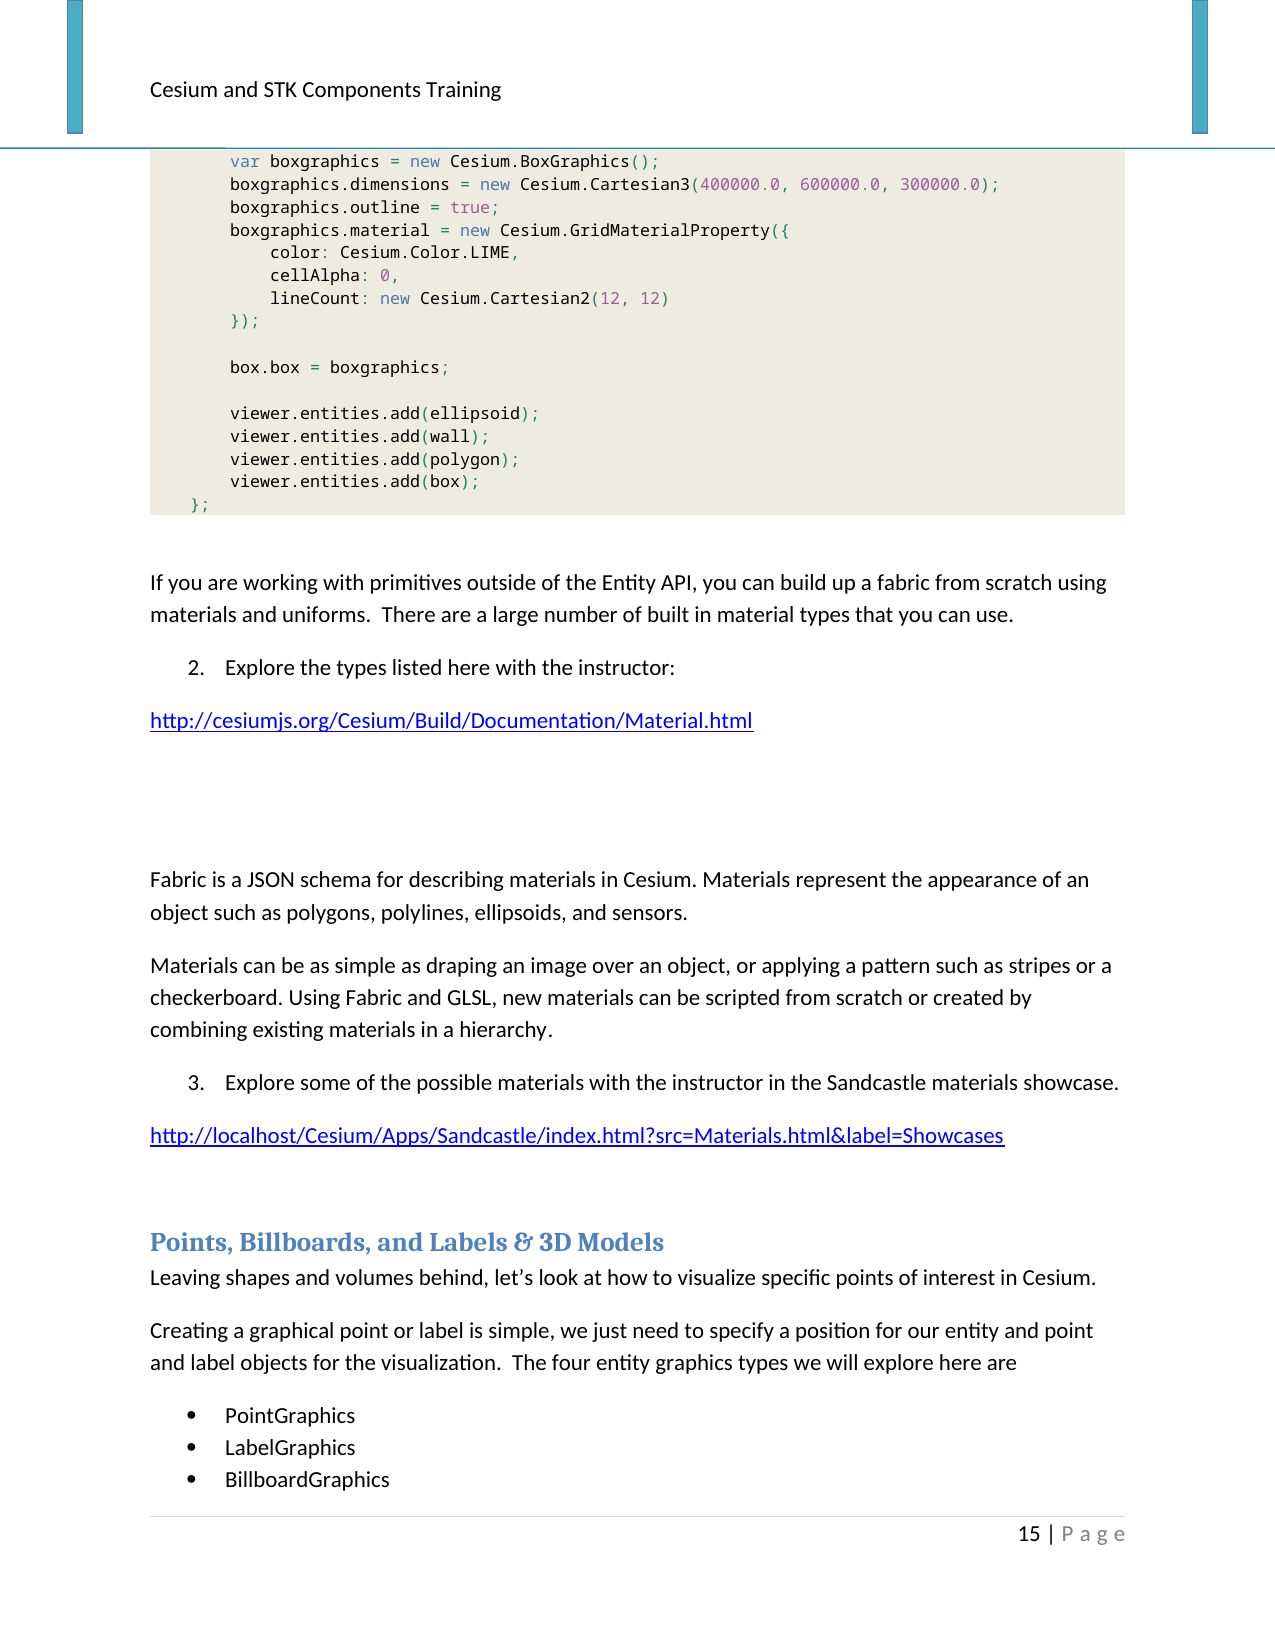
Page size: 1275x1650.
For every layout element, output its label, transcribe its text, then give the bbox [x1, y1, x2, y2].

text viewer.entities.add(ellipsoid); [150, 402, 1125, 424]
text box.box = boxgraphics; [150, 355, 1125, 378]
text }); [150, 309, 1125, 332]
list BillboardGraphics [187, 1466, 1125, 1493]
text Leaving shapes and volumes behind, let’s look at how to visualize specific points of interest in Cesium. [150, 1263, 1125, 1291]
text boxgraphics.material = new Cesium.GridMaterialProperty({ [150, 218, 1125, 241]
text viewer.entities.add(polygon); [150, 447, 1125, 470]
list PointGraphics [187, 1401, 1125, 1429]
list LabelGraphics [187, 1433, 1125, 1461]
text lineCount: new Cesium.Cartesian2(12, 12) [150, 286, 1125, 309]
text viewer.entities.add(wall); [150, 424, 1125, 447]
text http://localhost/Cesium/Apps/Sandcastle/index.html?src=Materials.html&label=Showcases [150, 1121, 1125, 1149]
text cellAlpha: 0, [150, 263, 1125, 286]
list Explore the types listed here with the instructor: [187, 653, 1125, 681]
text boxgraphics.dimensions = new Cesium.Cartesian3(400000.0, 600000.0, 300000.0); [150, 173, 1125, 195]
text Materials can be as simple as draping an image over an object, or applying a pattern such as stripes or a checkerboard. Using Fabric and GLSL, new materials can be scripted from scratch or created by combining existing materials in a hierarchy. [150, 951, 1125, 1043]
text }; [150, 492, 1125, 515]
list Explore some of the possible materials with the instructor in the Sandcastle materials showcase. [187, 1068, 1125, 1096]
text boxgraphics.outline = true; [150, 195, 1125, 218]
text If you are working with primitives outside of the Entity API, you can build up a fabric from scratch using materials and uniforms. There are a large number of built in material types that you can use. [150, 568, 1125, 628]
text viewer.entities.add(box); [150, 470, 1125, 492]
text Creating a graphical point or label is simple, we just need to specify a position for our entity and point and label objects for the visualization. The four entity graphics types we will explore here are [150, 1316, 1125, 1376]
text Fabric is a JSON schema for describing materials in Cesium. Materials represent the appearance of an object such as polygons, polylines, ellipsoids, and sensors. [150, 866, 1125, 926]
subtitle Points, Billboards, and Labels & 3D Models [150, 1227, 1125, 1258]
text var boxgraphics = new Cesium.BoxGraphics(); [150, 150, 1125, 173]
text http://cesiumjs.org/Cesium/Build/Documentation/Material.html [150, 706, 1125, 734]
text color: Cesium.Color.LIME, [150, 241, 1125, 263]
